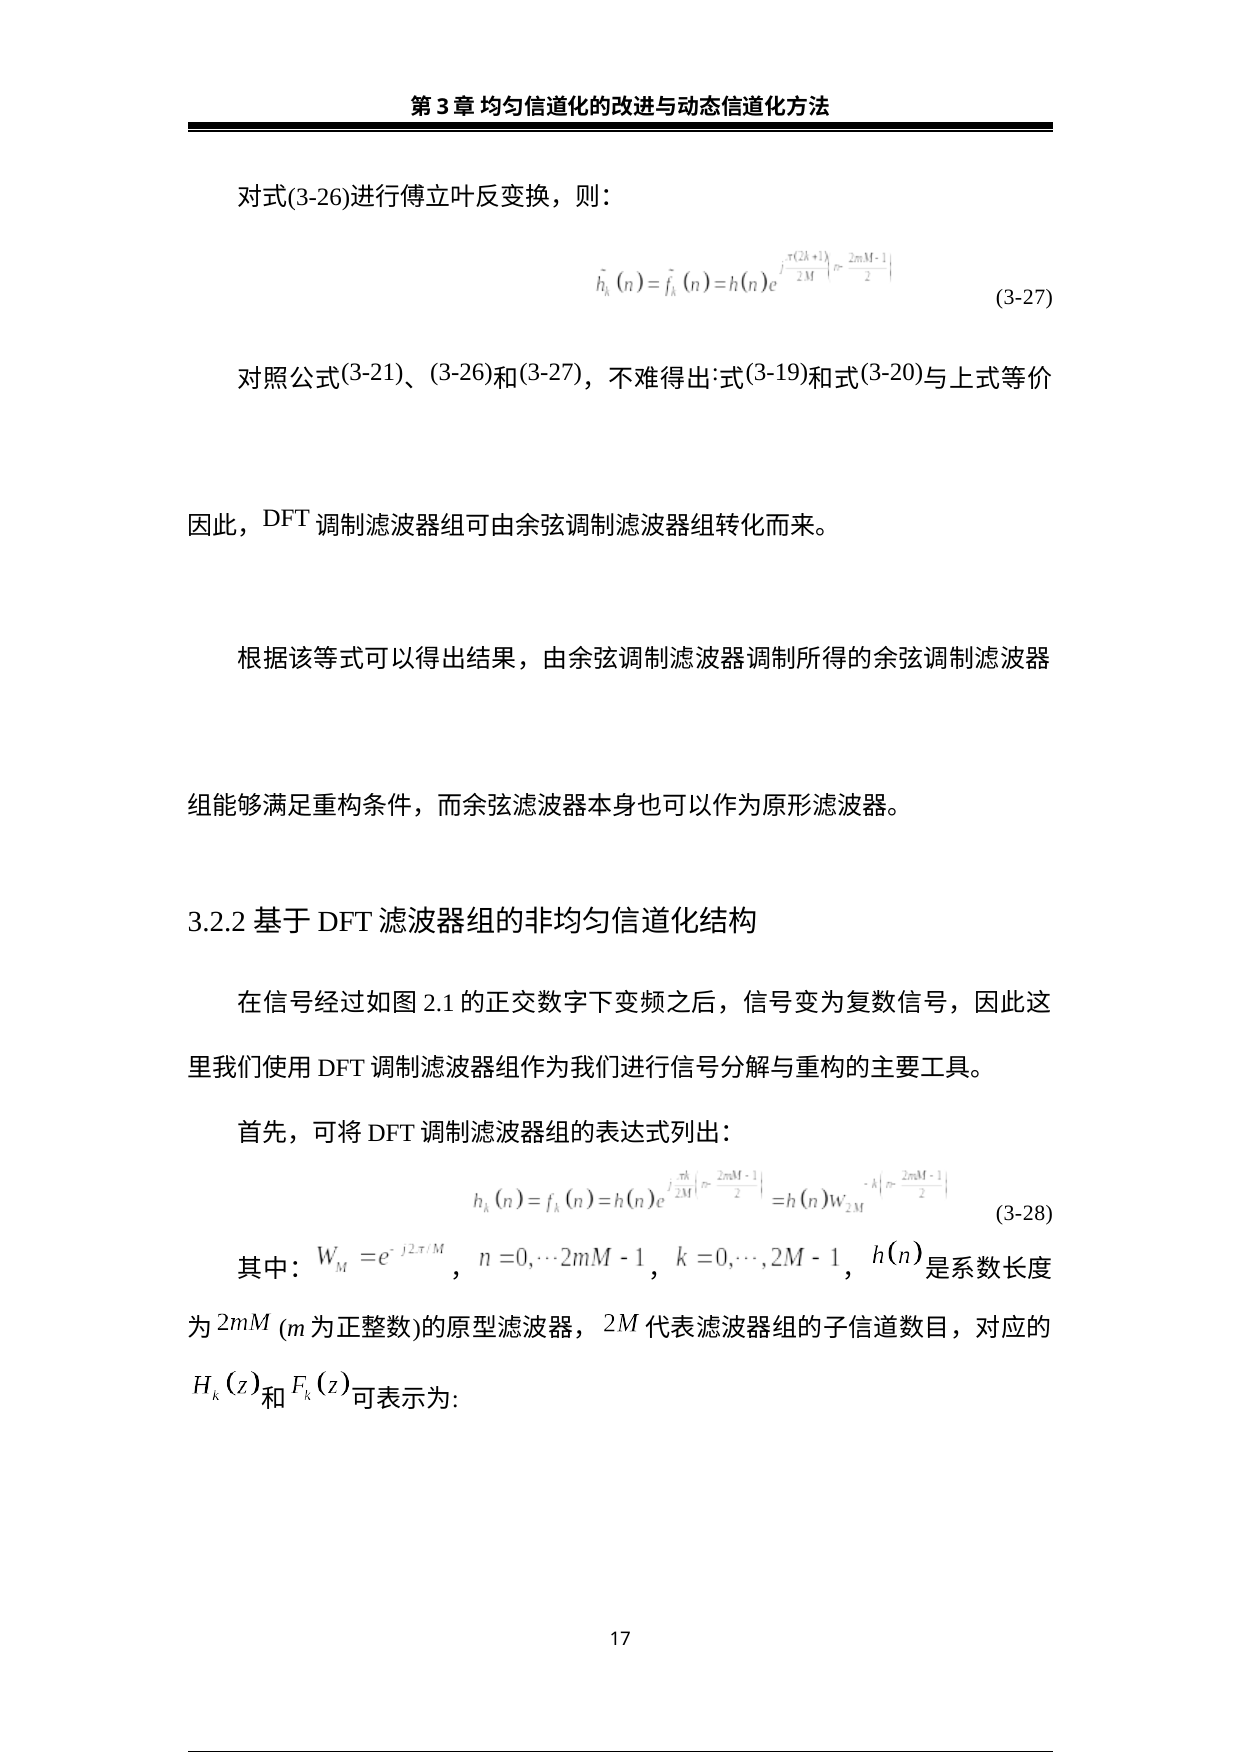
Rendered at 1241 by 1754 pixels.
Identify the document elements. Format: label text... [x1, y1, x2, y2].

text 根据该等式可以得出结果，由余弦调制滤波器调制所得的余弦调制滤波器组能够满足重构条件，而余弦滤波器本身也可以作为原形滤波器。 [187, 590, 1053, 834]
text (3-27) [187, 245, 1053, 310]
text 对照公式(3-21)、(3-26)和(3-27)，不难得出:式(3-19)和式(3-20)与上式等价，因此，DFT调制滤波器组可由余弦调制滤波器组转化而来。 [187, 310, 1053, 554]
subtitle 3.2.2 基于DFT滤波器组的非均匀信道化结构 [187, 886, 1053, 951]
text 首先，可将DFT调制滤波器组的表达式列出： [187, 1098, 1053, 1163]
text 对式(3-26)进行傅立叶反变换，则： [187, 162, 1053, 227]
text (3-28) [187, 1163, 1053, 1228]
text 其中：，，，是系数长度为(m为正整数)的原型滤波器，代表滤波器组的子信道数目，对应的和可表示为: [187, 1228, 1053, 1423]
text 在信号经过如图2.1的正交数字下变频之后，信号变为复数信号，因此这里我们使用DFT调制滤波器组作为我们进行信号分解与重构的主要工具。 [187, 968, 1053, 1098]
